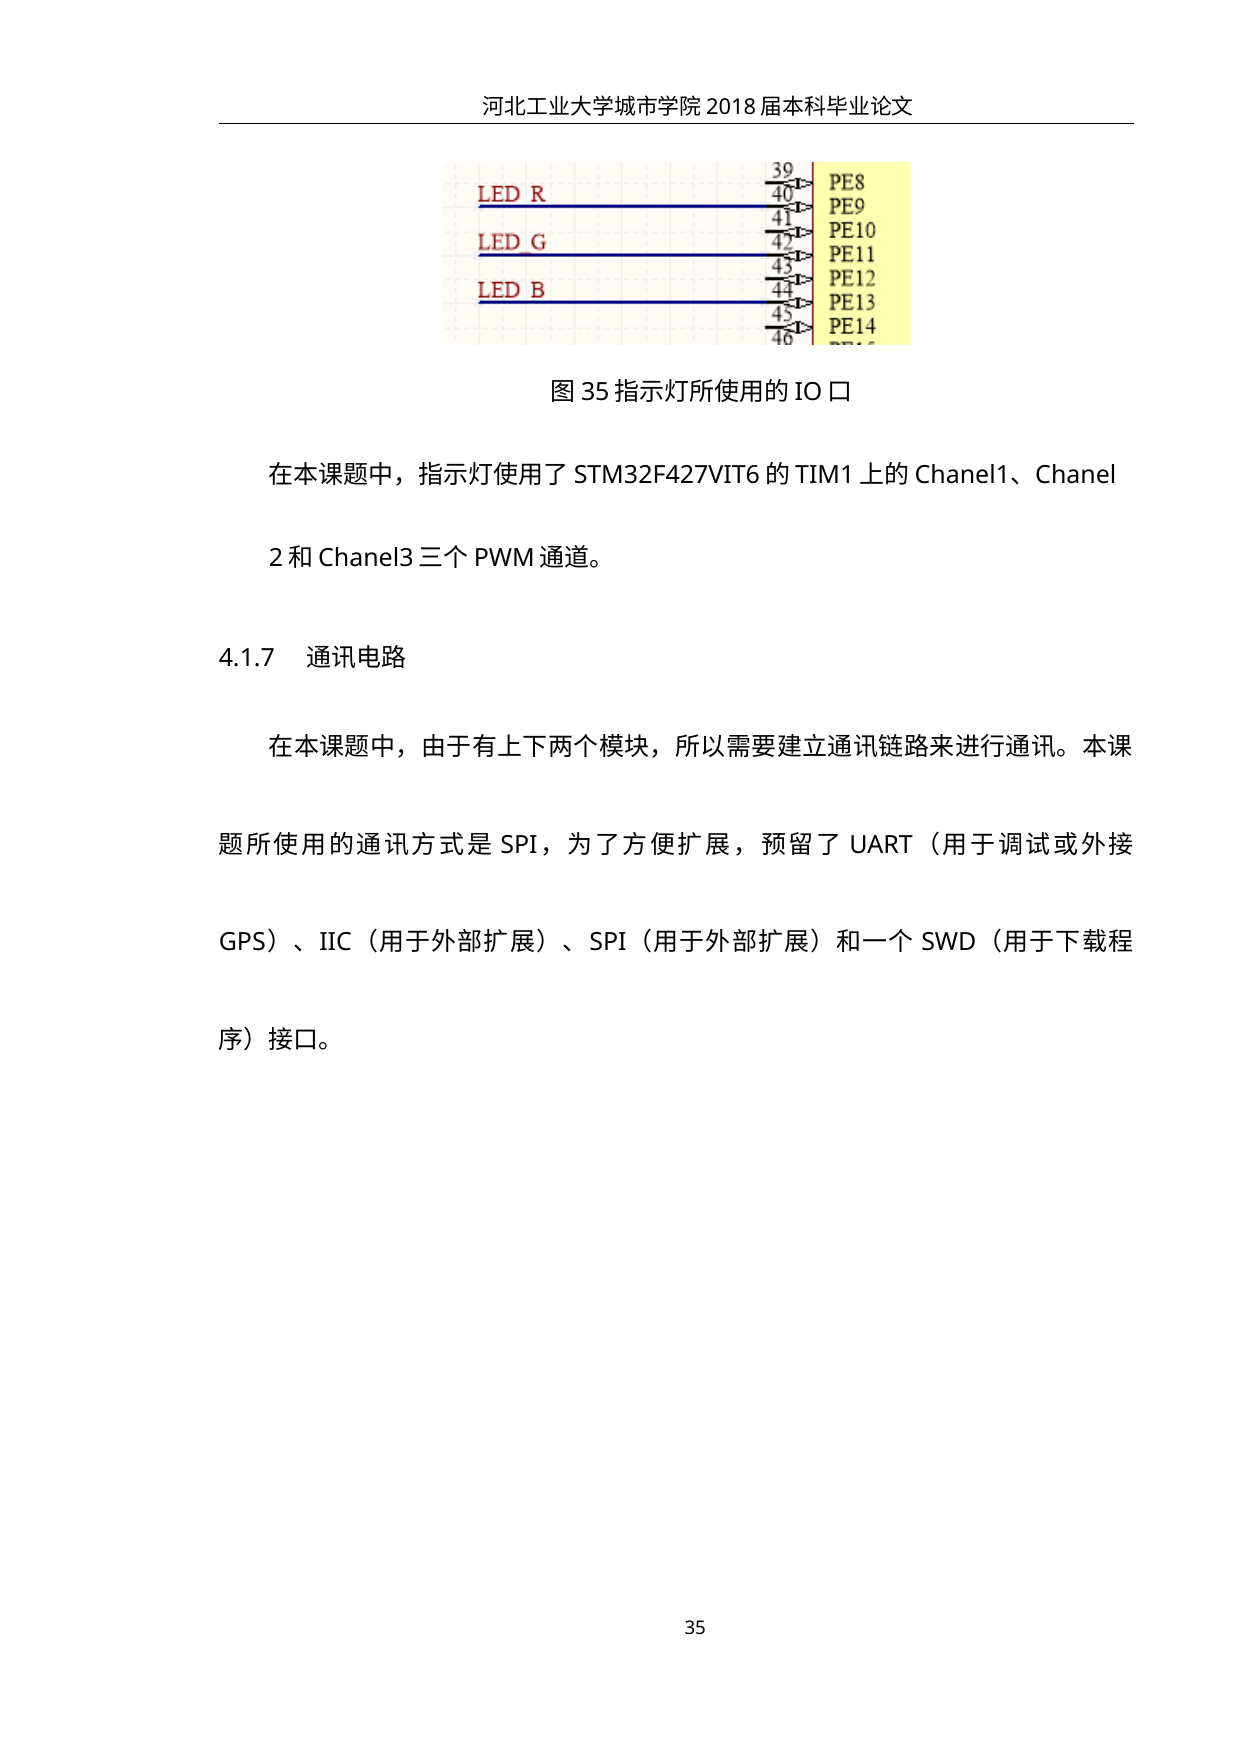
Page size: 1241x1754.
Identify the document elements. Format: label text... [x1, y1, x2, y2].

picture [441, 162, 911, 345]
title 通讯电路 [218, 623, 1134, 688]
text 2和Chanel3三个PWM通道。 [218, 523, 1134, 588]
text 在本课题中，由于有上下两个模块，所以需要建立通讯链路来进行通讯。本课题所使用的通讯方式是SPI，为了方便扩展，预留了UART（用于调试或外接GPS）、IIC（用于外部扩展）、SPI（用于外部扩展）和一个SWD（用于下载程序）接口。 [218, 712, 1134, 1070]
text 在本课题中，指示灯使用了STM32F427VIT6的TIM1上的Chanel1、Chanel [218, 440, 1134, 505]
